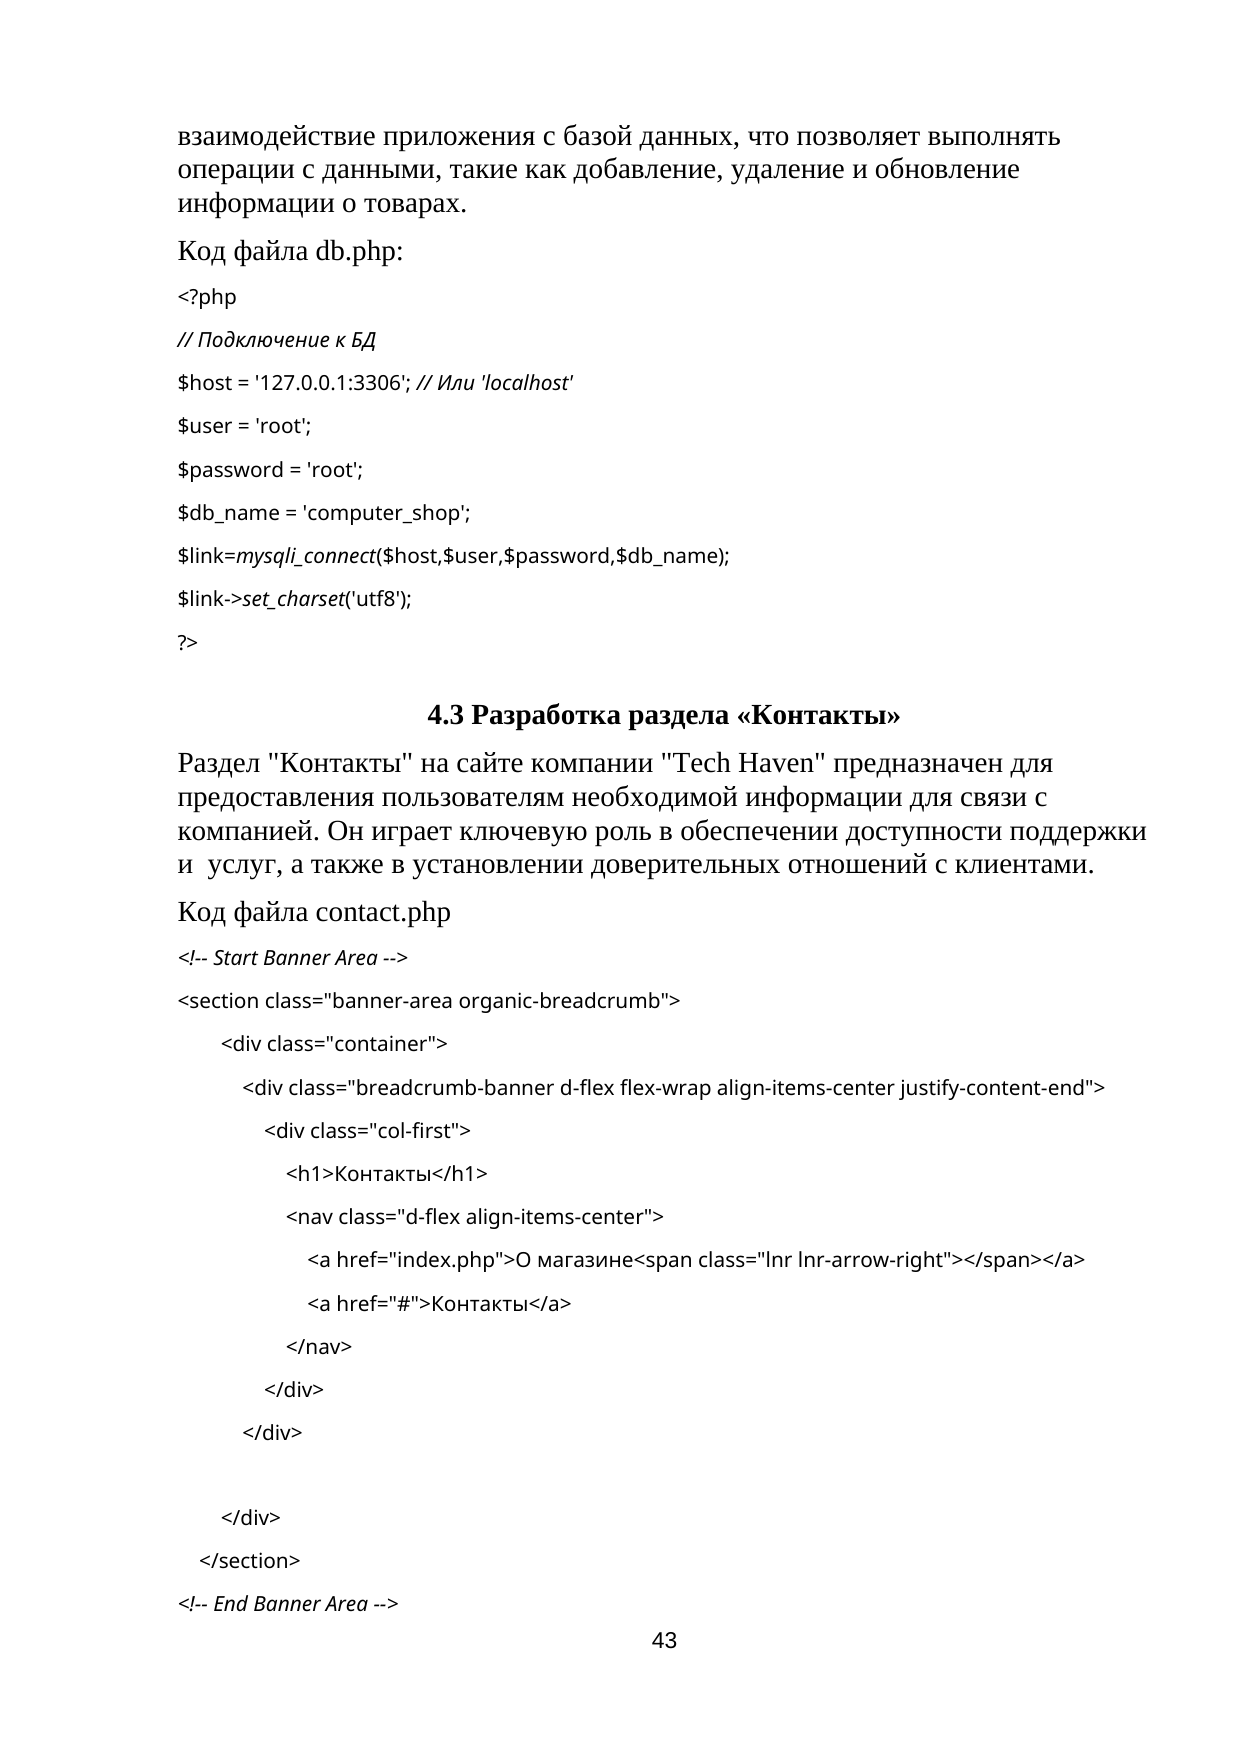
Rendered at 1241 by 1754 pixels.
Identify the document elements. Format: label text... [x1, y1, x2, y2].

text </div> [177, 1503, 1152, 1531]
text Раздел "Контакты" на сайте компании "Tech Haven" предназначен для предоставления пользователям необходимой информации для связи с компанией. Он играет ключевую роль в обеспечении доступности поддержки и услуг, а также в установлении доверительных отношений с клиентами. [177, 746, 1152, 880]
text $db_name = 'computer_shop'; [177, 498, 1152, 526]
text <div class="container"> [177, 1029, 1152, 1058]
text <a href="#">Контакты</a> [177, 1289, 1152, 1317]
text <!-- Start Banner Area --> [177, 943, 1152, 971]
text <?php [177, 282, 1152, 310]
text <section class="banner-area organic-breadcrumb"> [177, 986, 1152, 1014]
text Код файла contact.php [177, 894, 1152, 928]
text <!-- End Banner Area --> [177, 1589, 1152, 1618]
text <h1>Контакты</h1> [177, 1159, 1152, 1187]
text Код файла db.php: [177, 233, 1152, 267]
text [177, 118, 1152, 219]
text <nav class="d-flex align-items-center"> [177, 1202, 1152, 1231]
text </div> [177, 1375, 1152, 1404]
text $password = 'root'; [177, 455, 1152, 483]
text <div class="col-first"> [177, 1116, 1152, 1144]
text </div> [177, 1418, 1152, 1447]
text </nav> [177, 1332, 1152, 1360]
text $user = 'root'; [177, 412, 1152, 440]
text // Подключение к БД [177, 325, 1152, 353]
text <div class="breadcrumb-banner d-flex flex-wrap align-items-center justify-content-end"> [177, 1073, 1152, 1101]
subtitle 4.3 Разработка раздела «Контакты» [177, 697, 1152, 731]
text <a href="index.php">О магазине<span class="lnr lnr-arrow-right"></span></a> [177, 1246, 1152, 1274]
text $link=mysqli_connect($host,$user,$password,$db_name); [177, 541, 1152, 570]
text $link->set_charset('utf8'); [177, 584, 1152, 613]
text ?> [177, 628, 1152, 682]
text </section> [177, 1546, 1152, 1574]
text $host = '127.0.0.1:3306'; // Или 'localhost' [177, 368, 1152, 397]
